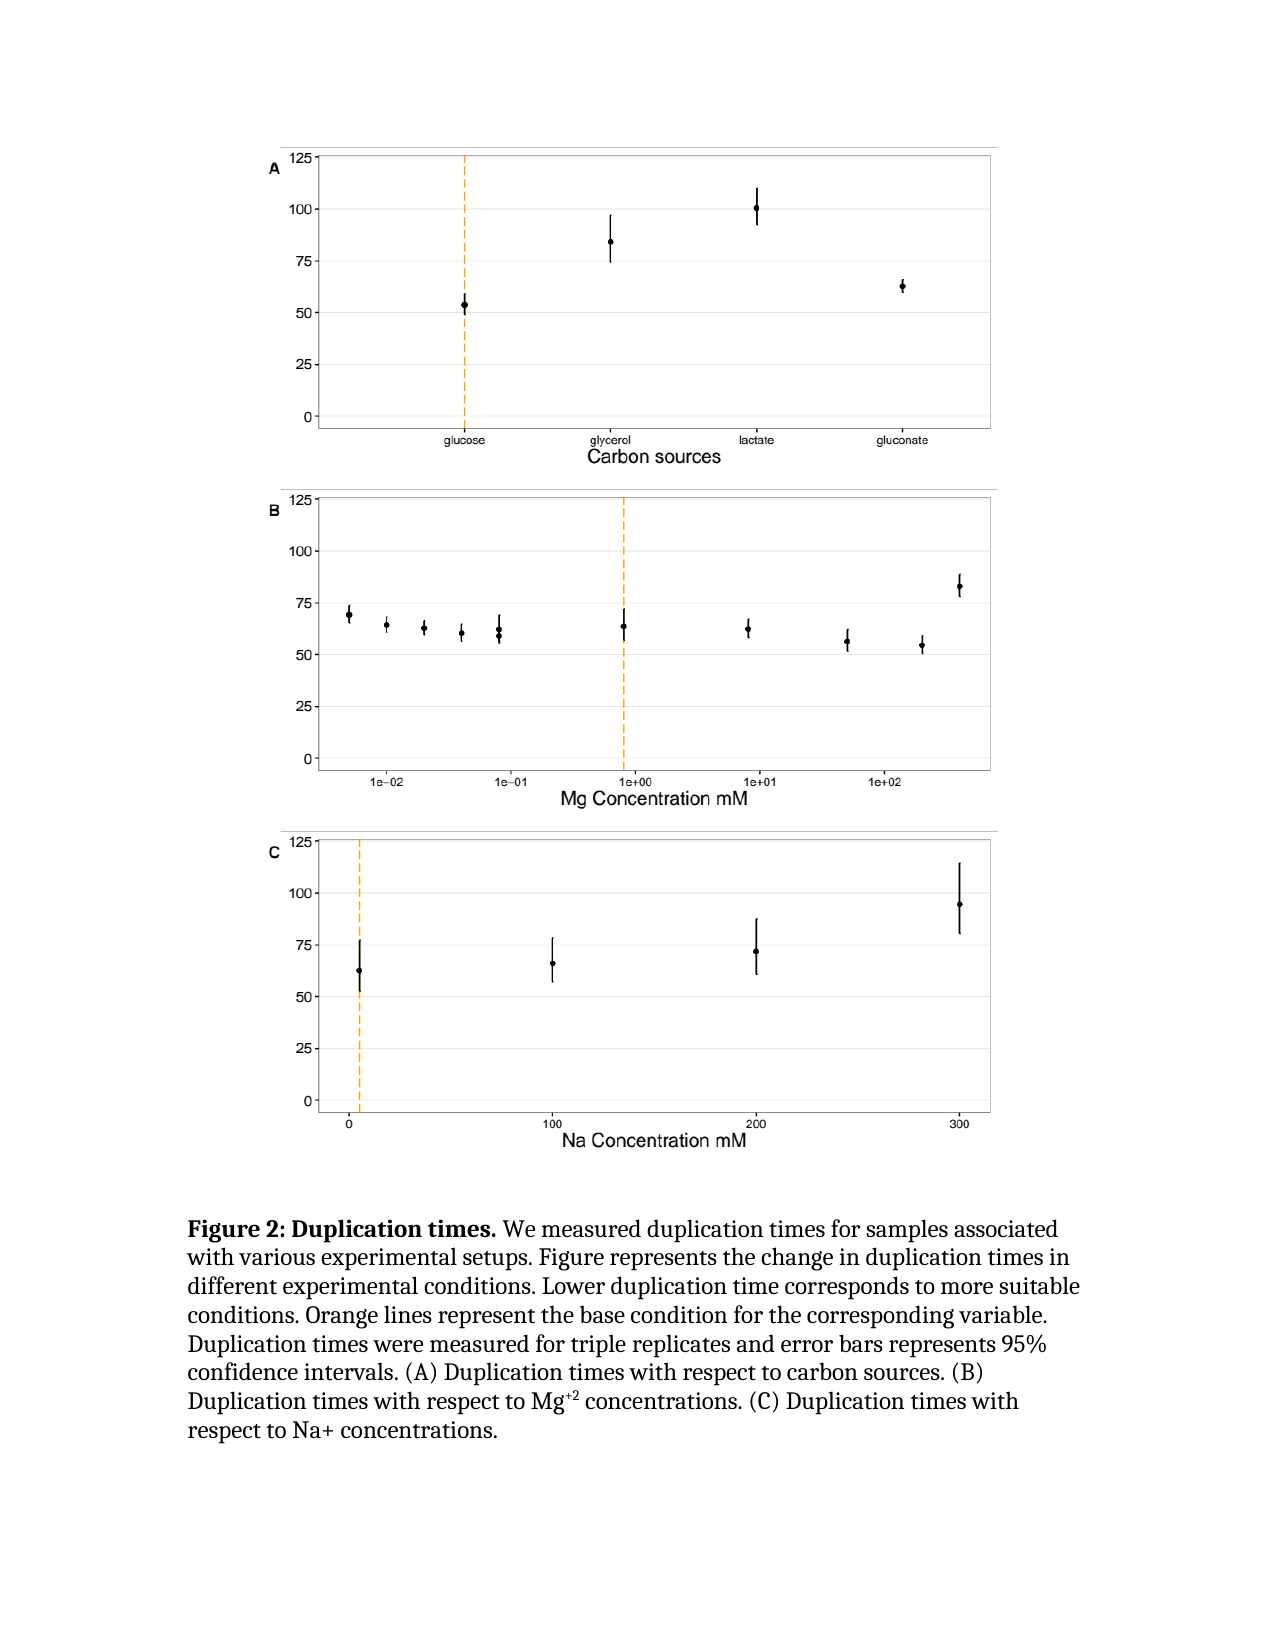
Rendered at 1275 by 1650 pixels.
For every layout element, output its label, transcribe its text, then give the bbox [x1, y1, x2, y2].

text Figure 2: Duplication times. We measured duplication times for samples associated with various experimental setups. Figure represents the change in duplication times in different experimental conditions. Lower duplication time corresponds to more suitable conditions. Orange lines represent the base condition for the corresponding variable. Duplication times were measured for triple replicates and error bars represents 95% confidence intervals. (A) Duplication times with respect to carbon sources. (B) Duplication times with respect to Mg+2 concentrations. (C) Duplication times with respect to Na+ concentrations. [187, 1214, 1087, 1444]
